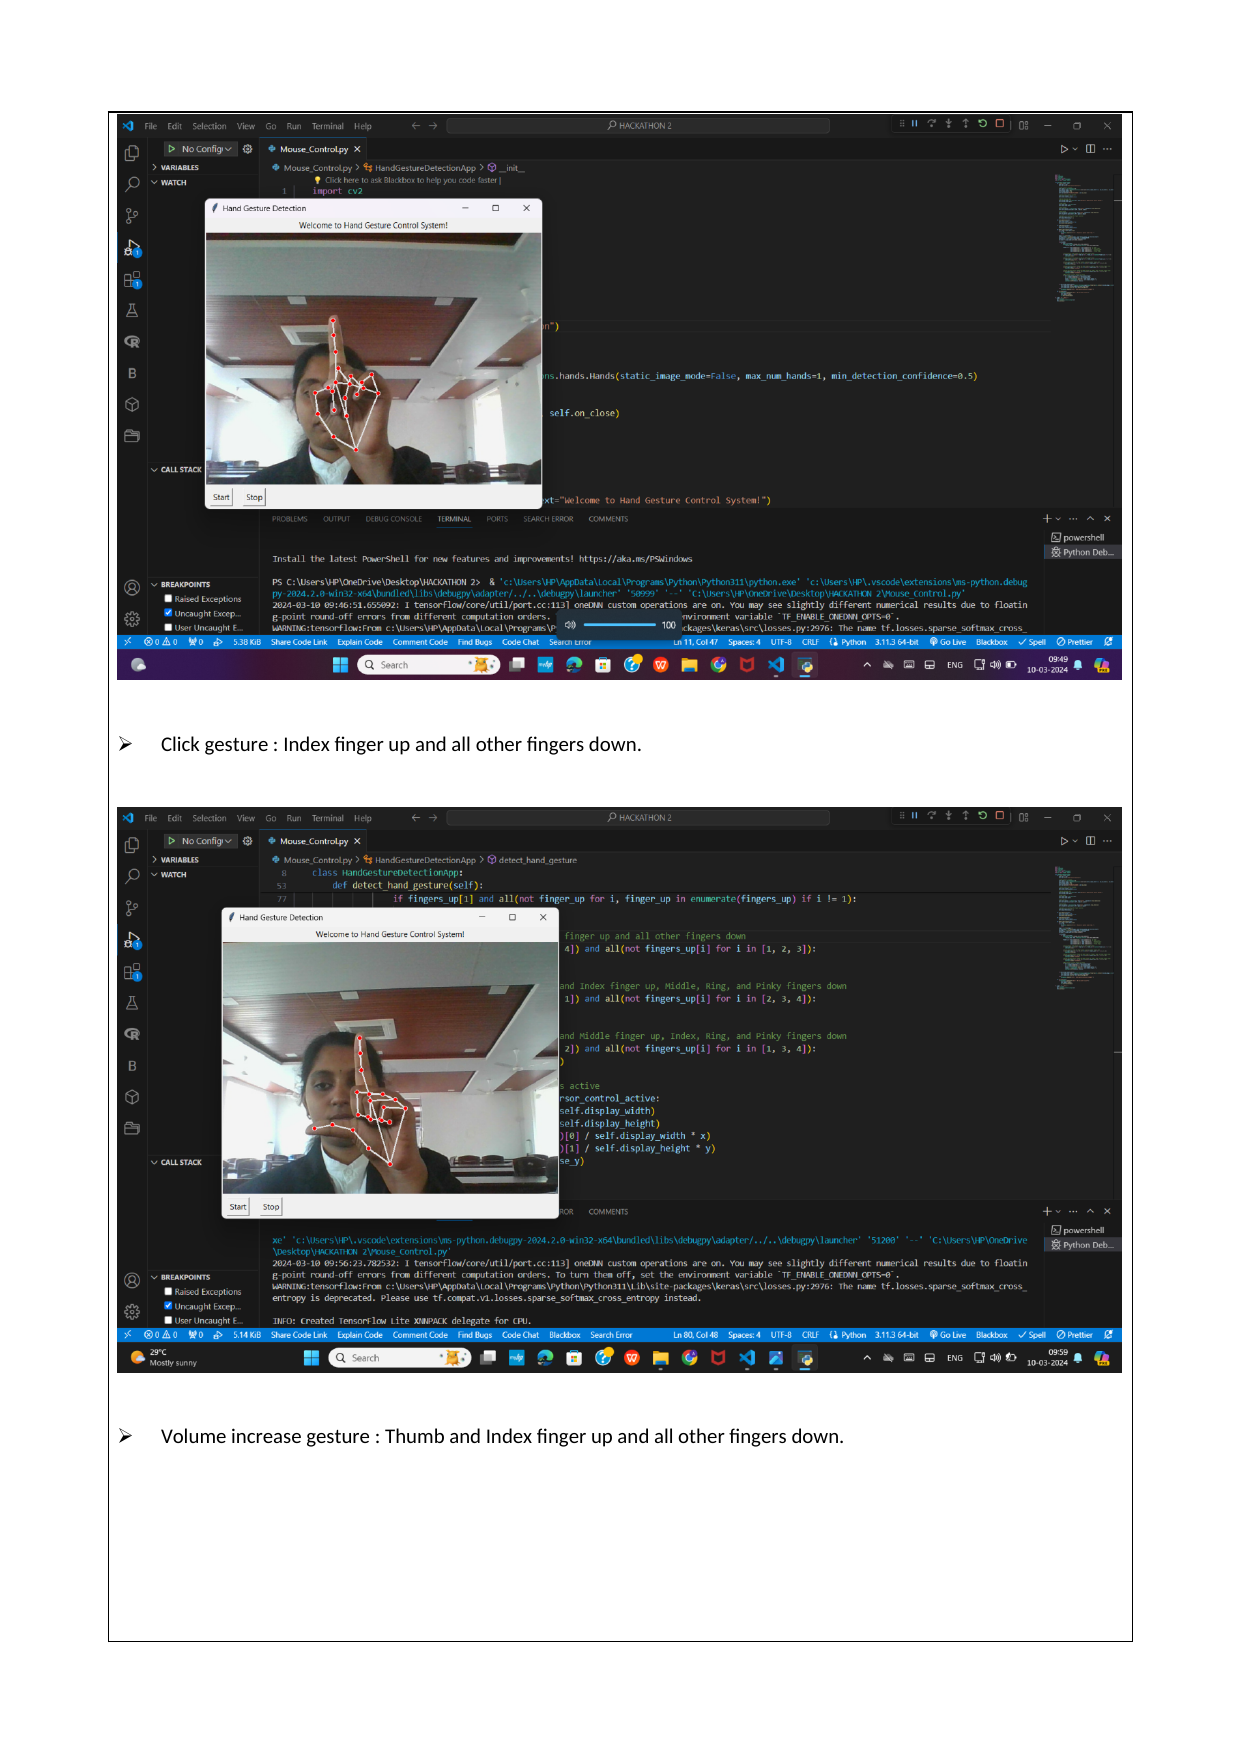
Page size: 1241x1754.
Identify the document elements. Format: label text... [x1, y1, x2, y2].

list Click gesture : Index finger up and all other fingers down. [117, 731, 1123, 756]
picture [117, 807, 1122, 1373]
list Volume increase gesture : Thumb and Index finger up and all other fingers down. [117, 1423, 1123, 1448]
picture [117, 114, 1122, 680]
